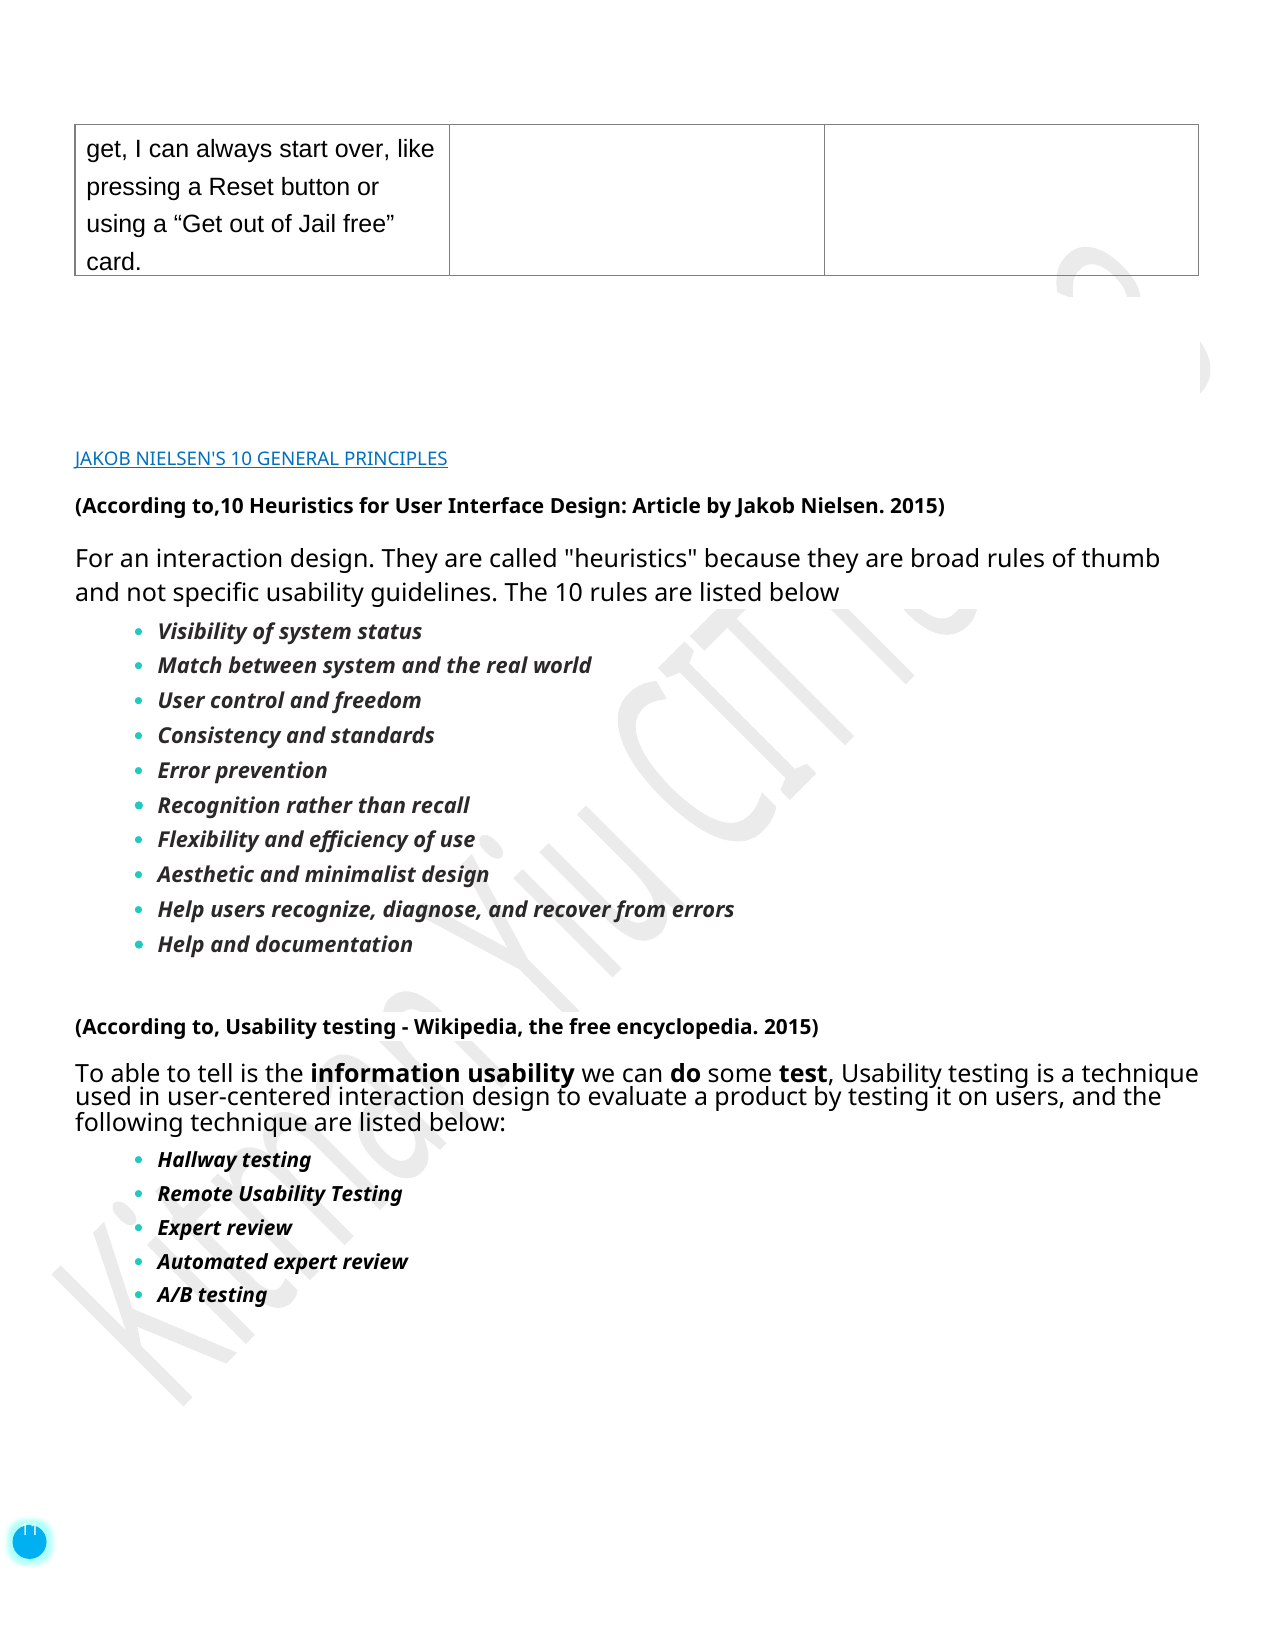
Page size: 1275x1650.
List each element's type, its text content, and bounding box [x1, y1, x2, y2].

table_cell [825, 125, 1198, 275]
list Consistency and standards [135, 726, 1200, 748]
list Visibility of system status [135, 621, 1200, 643]
text For an interaction design. They are called "heuristics" because they are broad rules of thumb and not specific usability guidelines. The 10 rules are listed below [75, 541, 1200, 609]
list Flexibility and efficiency of use [428, 830, 1200, 852]
text To able to tell is the information usability we can do some test, Usability testing is a technique used in user-centered interaction design to evaluate a product by testing it on users, and the following technique are listed below: [75, 1062, 1200, 1138]
list Flexibility and efficiency of use [330, 830, 432, 852]
list Expert review [135, 1218, 1200, 1239]
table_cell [76, 125, 449, 275]
list A/B testing [135, 1286, 1200, 1307]
list Match between system and the real world [135, 656, 1200, 678]
text (According to,10 Heuristics for User Interface Design: Article by Jakob Nielsen. 2015) [75, 491, 1200, 520]
list Error prevention [135, 760, 1200, 783]
list Remote Usability Testing [135, 1184, 1200, 1206]
list Help users recognize, diagnose, and recover from errors [135, 899, 1200, 922]
list Automated expert review [135, 1252, 1200, 1273]
list Help and documentation [135, 934, 1200, 957]
table_cell [450, 125, 824, 275]
list User control and freedom [135, 691, 340, 713]
text Jakob Nielsen's 10 general principles [75, 445, 1200, 471]
list Hallway testing [135, 1151, 1200, 1172]
list Aesthetic and minimalist design [135, 865, 1200, 887]
list Flexibility and efficiency of use [135, 830, 327, 852]
list Recognition rather than recall [135, 795, 1200, 817]
list User control and freedom [336, 691, 1200, 713]
text (According to, Usability testing - Wikipedia, the free encyclopedia. 2015) [75, 1012, 1200, 1041]
